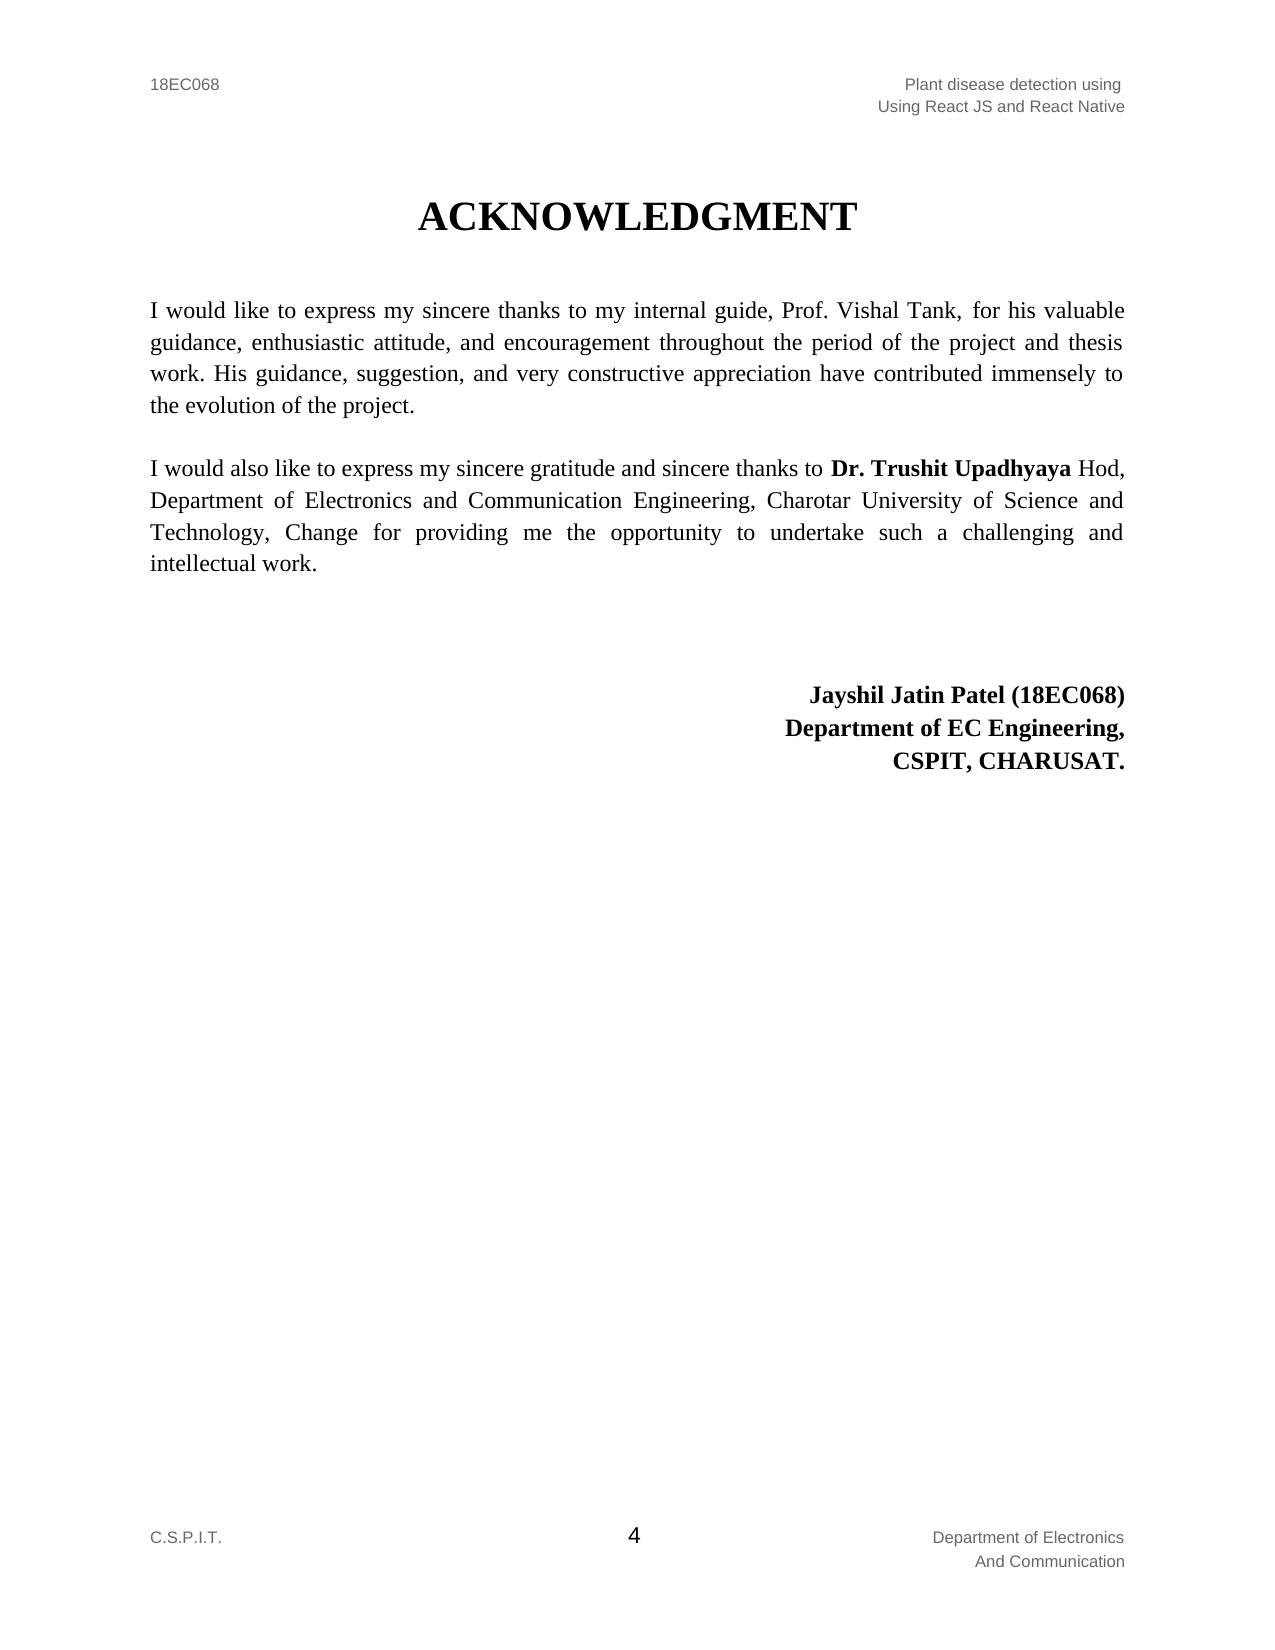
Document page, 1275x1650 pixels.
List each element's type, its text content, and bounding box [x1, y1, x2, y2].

subtitle ACKNOWLEDGMENT [150, 192, 1125, 239]
text I would also like to express my sincere gratitude and sincere thanks to Dr. Trushit Upadhyaya Hod, Department of Electronics and Communication Engineering, Charotar University of Science and Technology, Change for providing me the opportunity to undertake such a challenging and intellectual work. [150, 454, 1125, 577]
text Department of EC Engineering, [150, 713, 1125, 742]
text Jayshil Jatin Patel (18EC068) [150, 680, 1125, 709]
text I would like to express my sincere thanks to my internal guide, Prof. Vishal Tank, for his valuable guidance, enthusiastic attitude, and encouragement throughout the period of the project and thesis work. His guidance, suggestion, and very constructive appreciation have contributed immensely to the evolution of the project. [150, 296, 1125, 419]
text CSPIT, CHARUSAT. [150, 746, 1125, 775]
